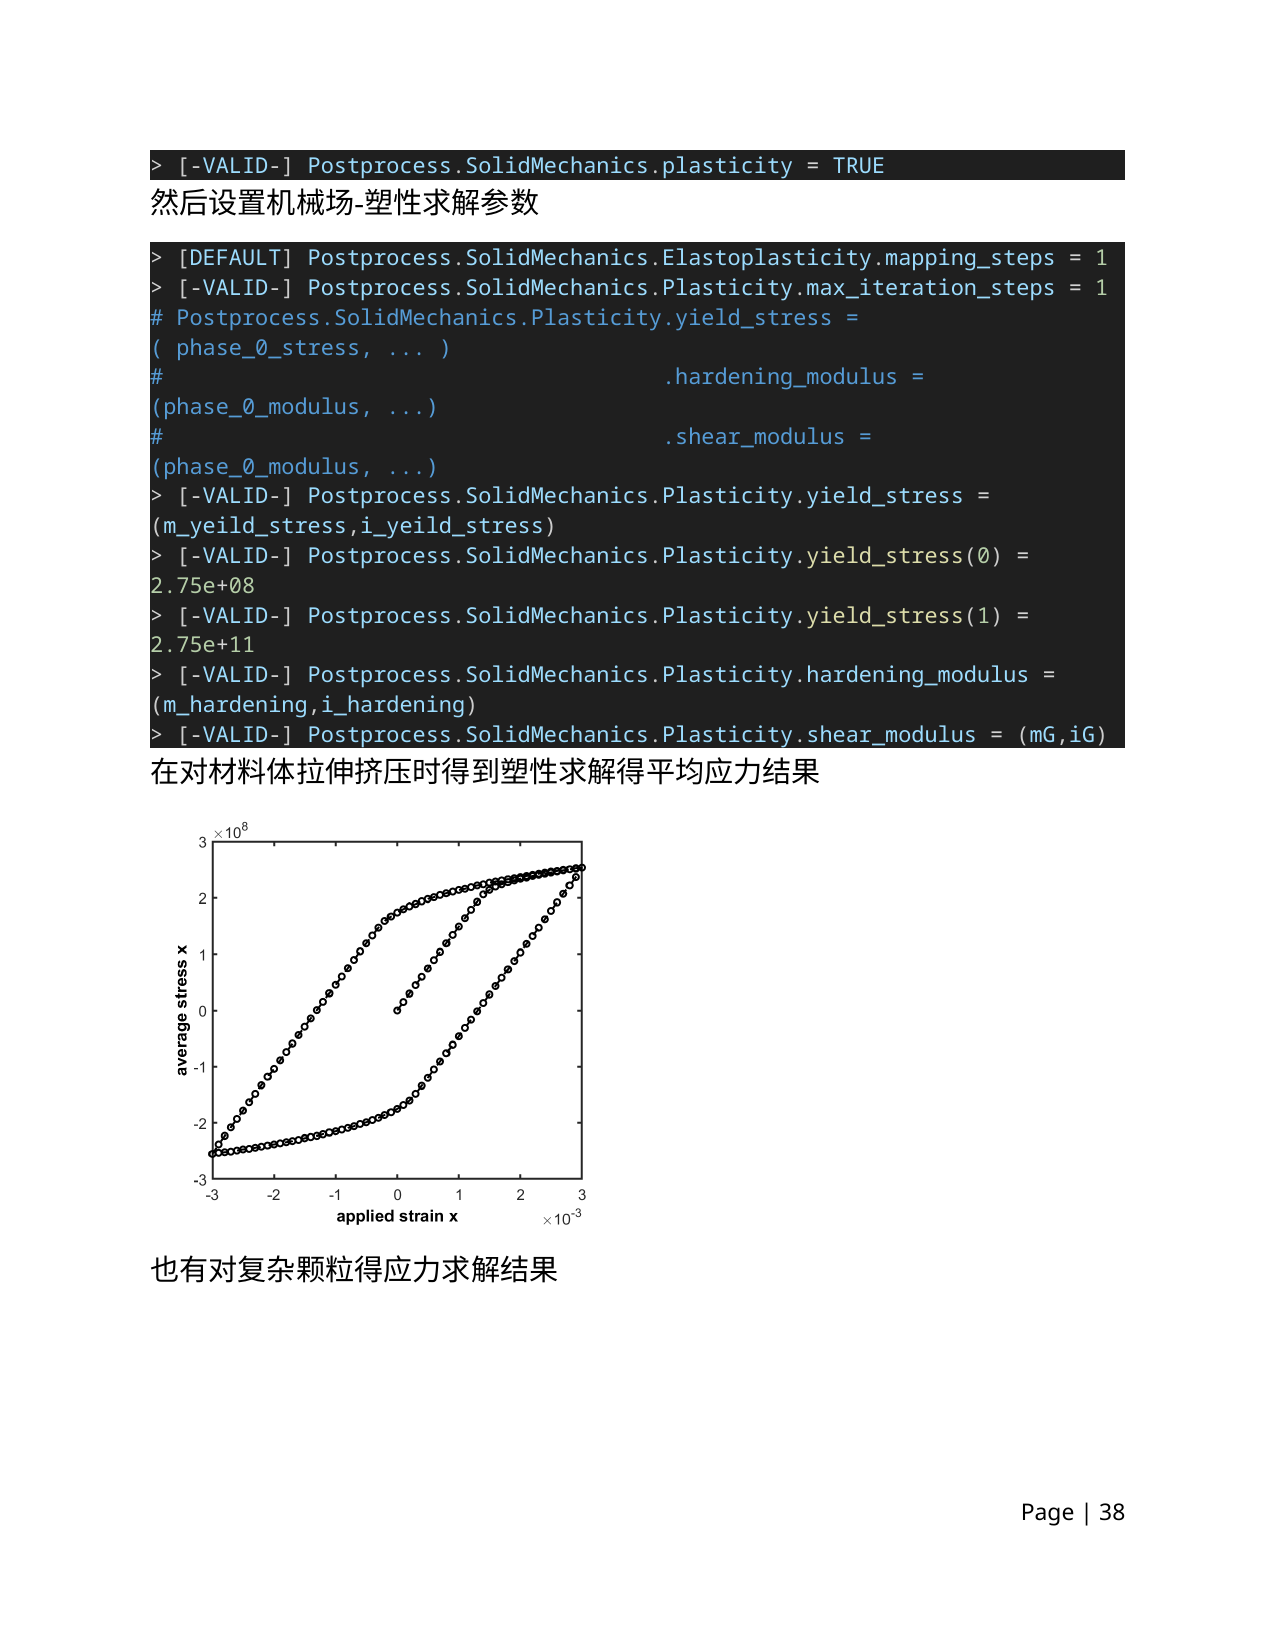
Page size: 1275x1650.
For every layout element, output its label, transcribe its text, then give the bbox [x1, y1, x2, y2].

text > [-VALID-] Postprocess.SolidMechanics.Plasticity.yield_stress = (m_yeild_stress,i_yeild_stress) [150, 480, 1125, 540]
text # .hardening_modulus = (phase_0_modulus, ...) [150, 361, 1125, 421]
text 在对材料体拉伸挤压时得到塑性求解得平均应力结果 [150, 748, 1125, 791]
text > [-VALID-] Postprocess.SolidMechanics.Plasticity.yield_stress(1) = 2.75e+11 [150, 599, 1125, 659]
text > [-VALID-] Postprocess.SolidMechanics.Plasticity.yield_stress(0) = 2.75e+08 [150, 540, 1125, 599]
text 然后设置机械场-塑性求解参数 [150, 180, 1125, 222]
text # .shear_modulus = (phase_0_modulus, ...) [150, 421, 1125, 480]
text > [-VALID-] Postprocess.SolidMechanics.plasticity = TRUE [150, 150, 1125, 180]
text > [-VALID-] Postprocess.SolidMechanics.Plasticity.hardening_modulus = (m_hardening,i_hardening) [150, 659, 1125, 719]
picture [150, 810, 627, 1228]
text > [-VALID-] Postprocess.SolidMechanics.Plasticity.max_iteration_steps = 1 [150, 272, 1125, 302]
text > [-VALID-] Postprocess.SolidMechanics.Plasticity.shear_modulus = (mG,iG) [150, 719, 1125, 748]
text > [DEFAULT] Postprocess.SolidMechanics.Elastoplasticity.mapping_steps = 1 [150, 242, 1125, 272]
text # Postprocess.SolidMechanics.Plasticity.yield_stress = ( phase_0_stress, ... ) [150, 302, 1125, 361]
text 也有对复杂颗粒得应力求解结果 [150, 1247, 1125, 1289]
